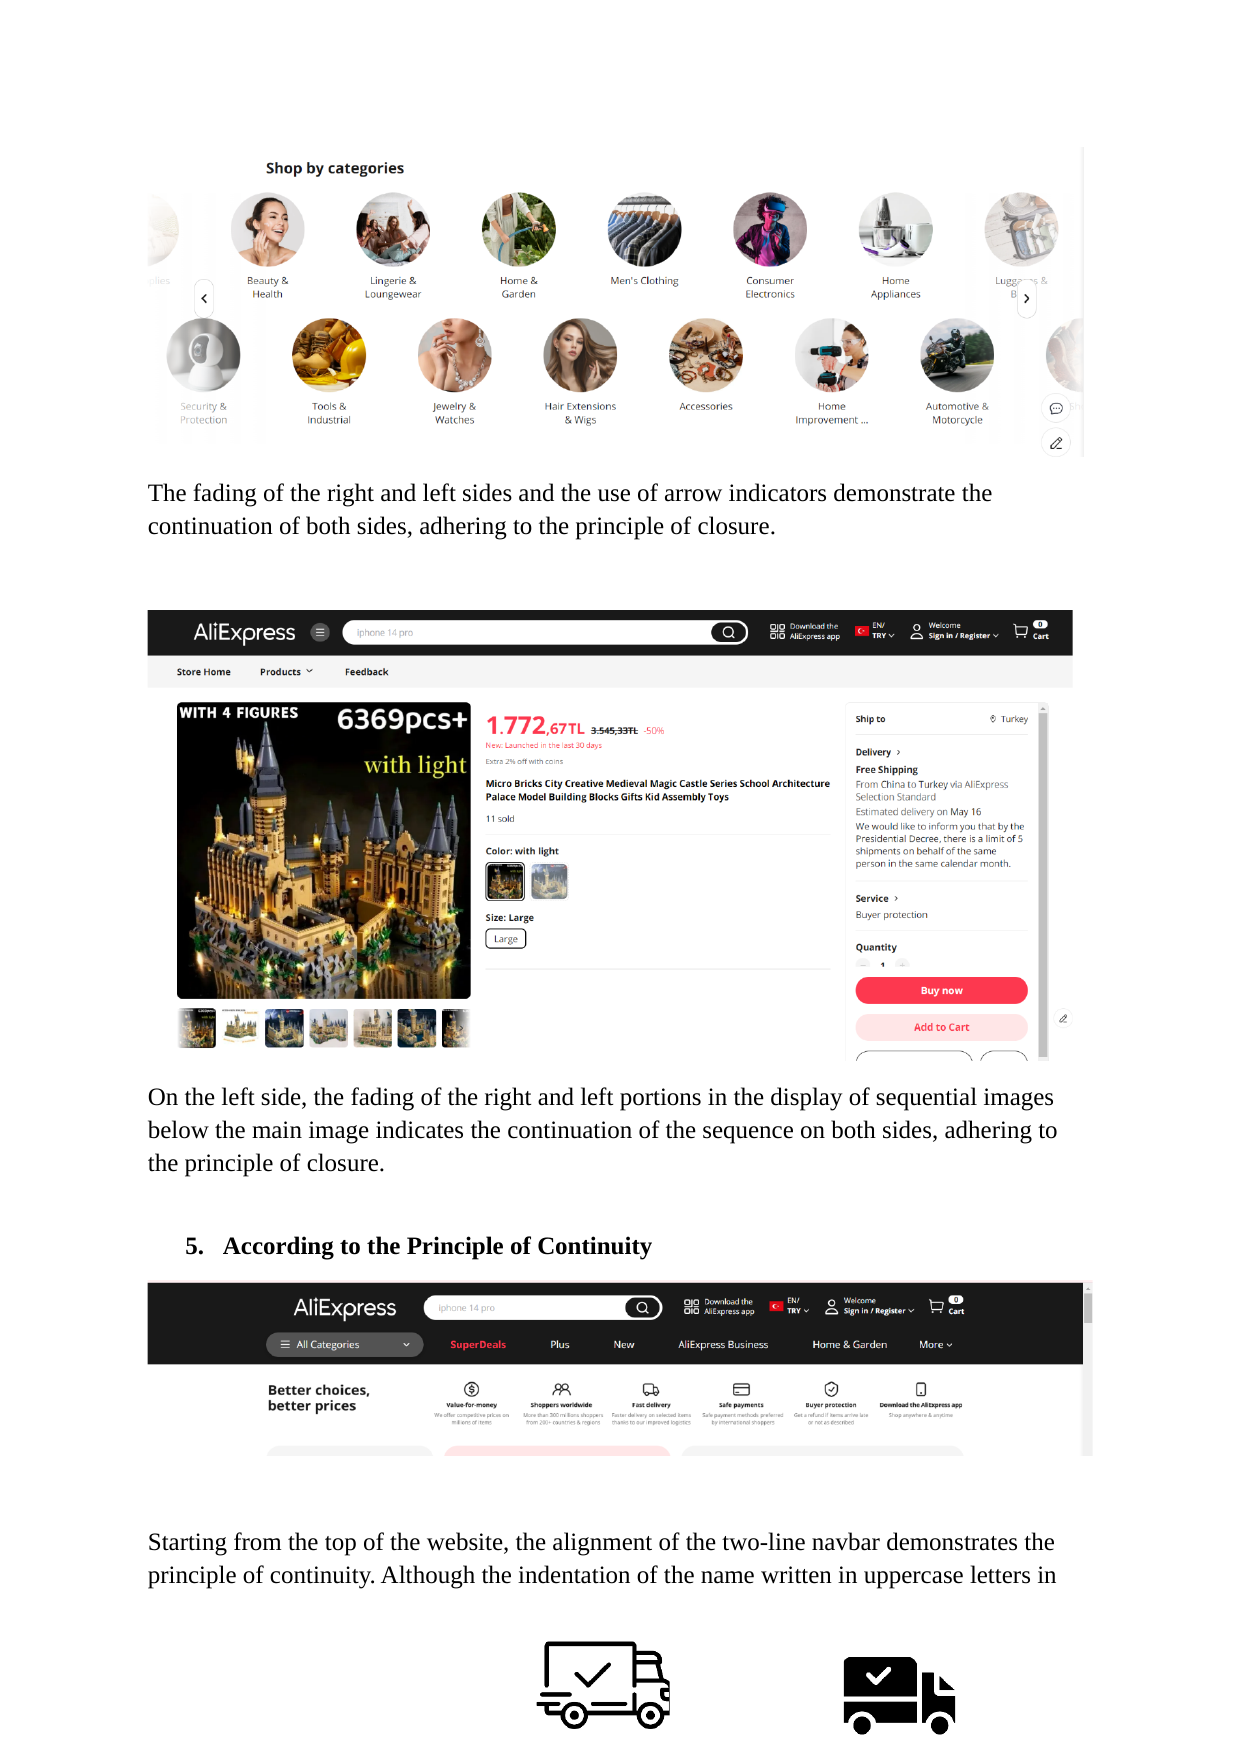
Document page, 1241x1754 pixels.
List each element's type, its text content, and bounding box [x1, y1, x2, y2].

picture [147, 147, 1084, 457]
picture [535, 1631, 670, 1736]
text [148, 1527, 1093, 1589]
picture [147, 610, 1073, 1061]
text On the left side, the fading of the right and left portions in the display of sequential images below the main image indicates the continuation of the sequence on both sides, adhering to the principle of closure. [148, 1082, 1093, 1177]
list According to the Principle of Continuity [185, 1231, 1093, 1260]
text The fading of the right and left sides and the use of arrow indicators demonstrate the continuation of both sides, adhering to the principle of closure. [148, 478, 1093, 540]
picture [842, 1646, 955, 1741]
picture [147, 1280, 1093, 1456]
